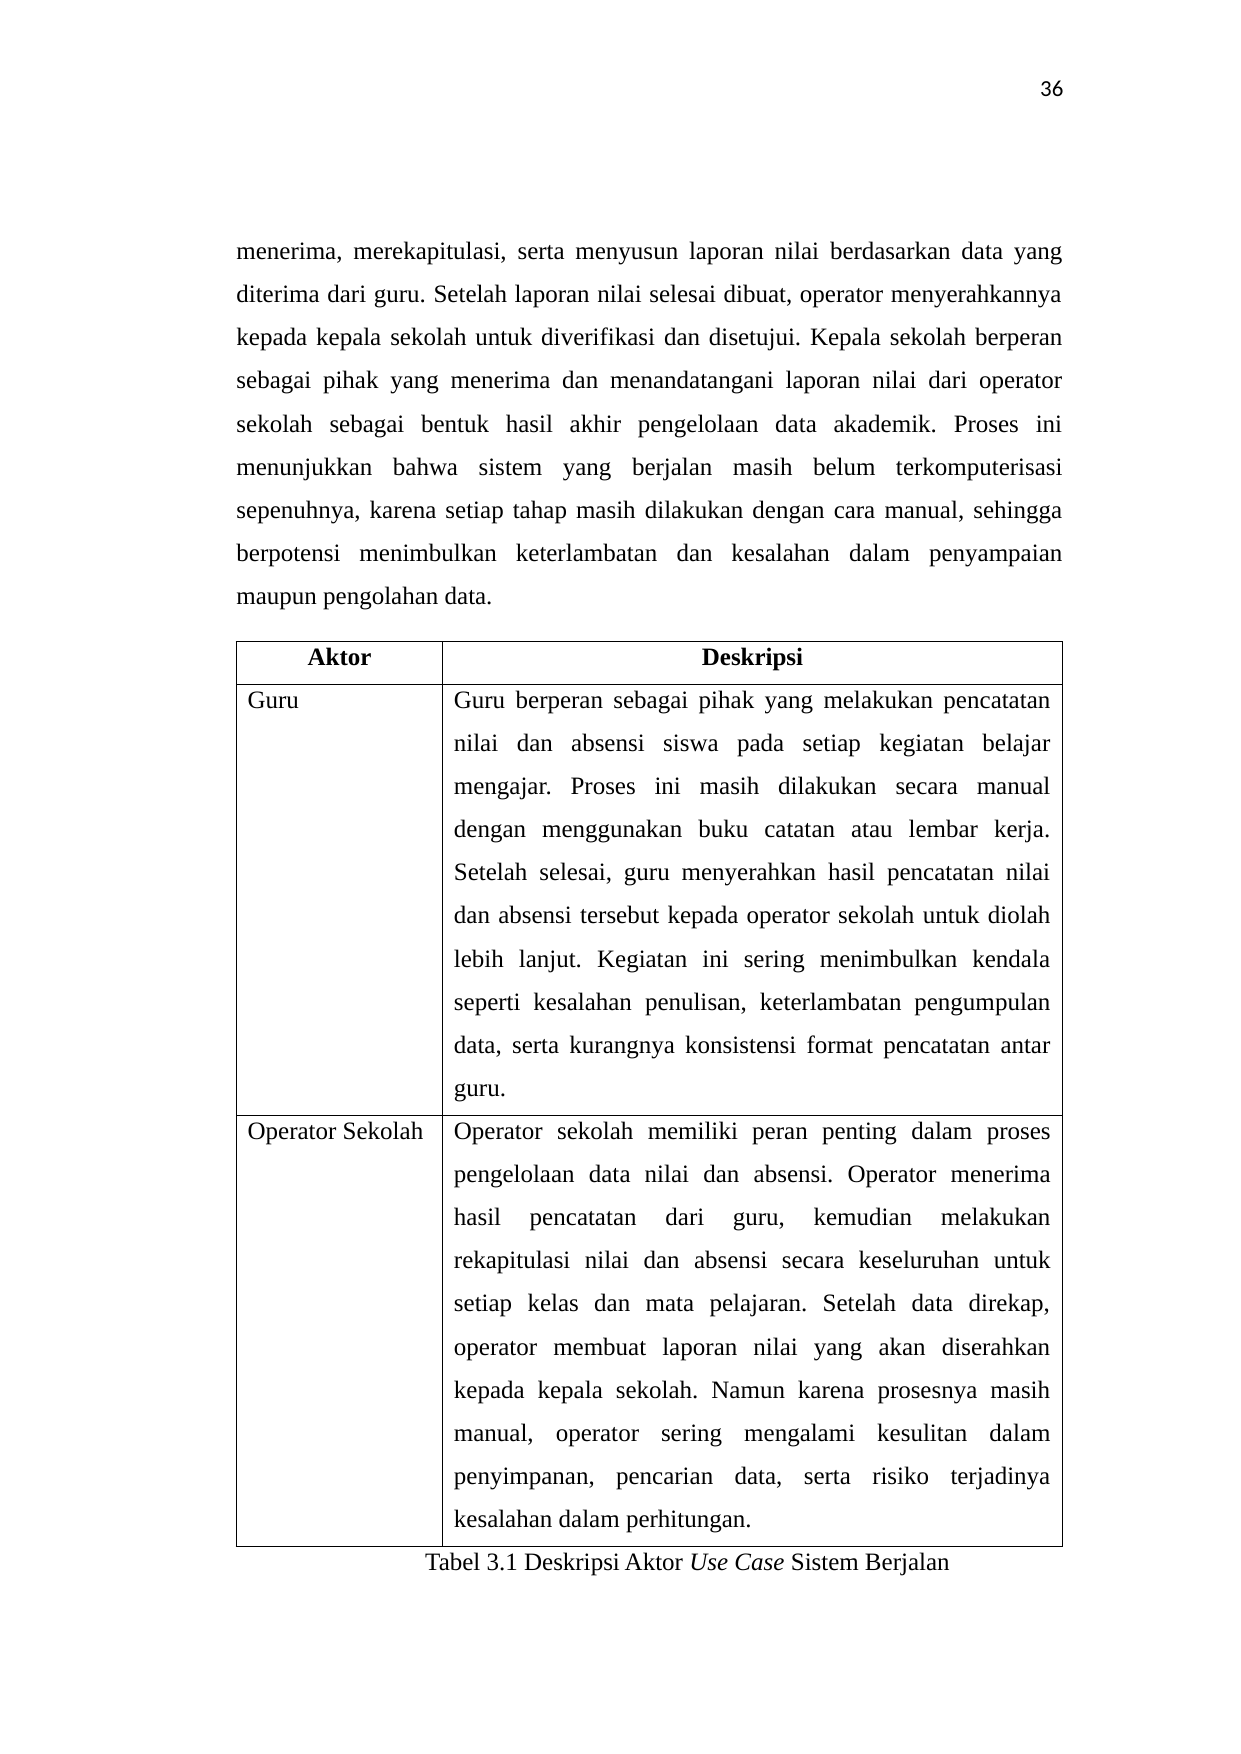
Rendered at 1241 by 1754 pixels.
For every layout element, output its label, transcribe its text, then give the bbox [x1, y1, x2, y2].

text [236, 236, 1063, 610]
table_cell Guru berperan sebagai pihak yang melakukan pencatatan nilai dan absensi siswa pada setiap kegiatan belajar mengajar. Proses ini masih dilakukan secara manual dengan menggunakan buku catatan atau lembar kerja. Setelah selesai, guru menyerahkan hasil pencatatan nilai dan absensi tersebut kepada operator sekolah untuk diolah lebih lanjut. Kegiatan ini sering menimbulkan kendala seperti kesalahan penulisan, keterlambatan pengumpulan data, serta kurangnya konsistensi format pencatatan antar guru. [443, 685, 1062, 1115]
table_cell Guru [237, 685, 442, 1115]
table_cell Operator sekolah memiliki peran penting dalam proses pengelolaan data nilai dan absensi. Operator menerima hasil pencatatan dari guru, kemudian melakukan rekapitulasi nilai dan absensi secara keseluruhan untuk setiap kelas dan mata pelajaran. Setelah data direkap, operator membuat laporan nilai yang akan diserahkan kepada kepala sekolah. Namun karena prosesnya masih manual, operator sering mengalami kesulitan dalam penyimpanan, pencarian data, serta risiko terjadinya kesalahan dalam perhitungan. [443, 1116, 1062, 1546]
table_header Aktor [237, 642, 442, 684]
table_header Deskripsi [443, 642, 1062, 684]
table_cell Operator Sekolah [237, 1116, 442, 1546]
text Tabel 3.1 Deskripsi Aktor Use Case Sistem Berjalan [236, 1547, 1063, 1576]
